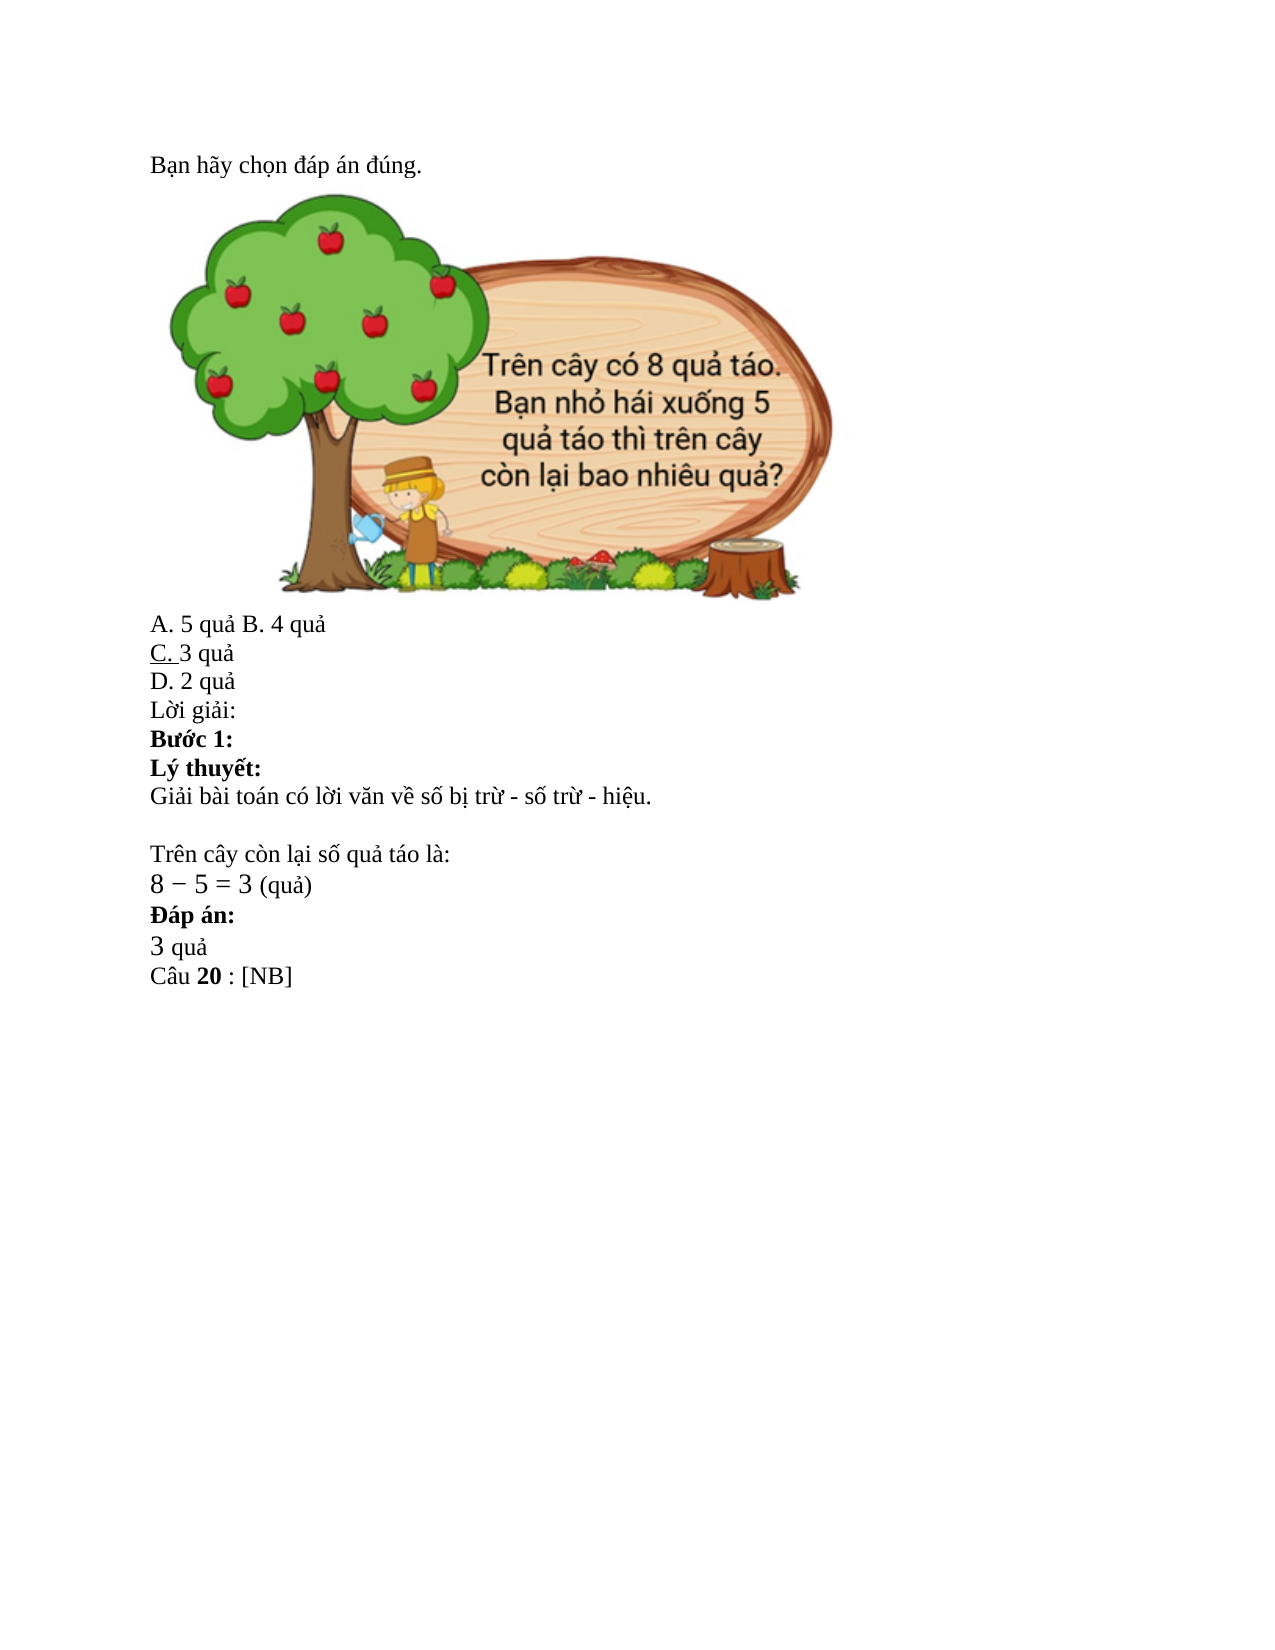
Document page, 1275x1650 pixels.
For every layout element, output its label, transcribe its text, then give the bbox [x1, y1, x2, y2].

text Bước 1: [150, 724, 1125, 753]
text Câu 20 : [NB] [150, 961, 1125, 990]
text D. 2 quả [150, 666, 1125, 695]
text A. 5 quả B. 4 quả [150, 609, 1125, 638]
text C. 3 quả [150, 638, 1125, 666]
text Lời giải: [150, 695, 1125, 724]
picture [150, 178, 848, 604]
text Lý thuyết: Giải bài toán có lời văn về số bị trừ - số trừ - hiệu. Trên cây còn lại số quả táo là: 8 − 5 = 3 (quả) Đáp án: 3 quả [150, 753, 1125, 961]
